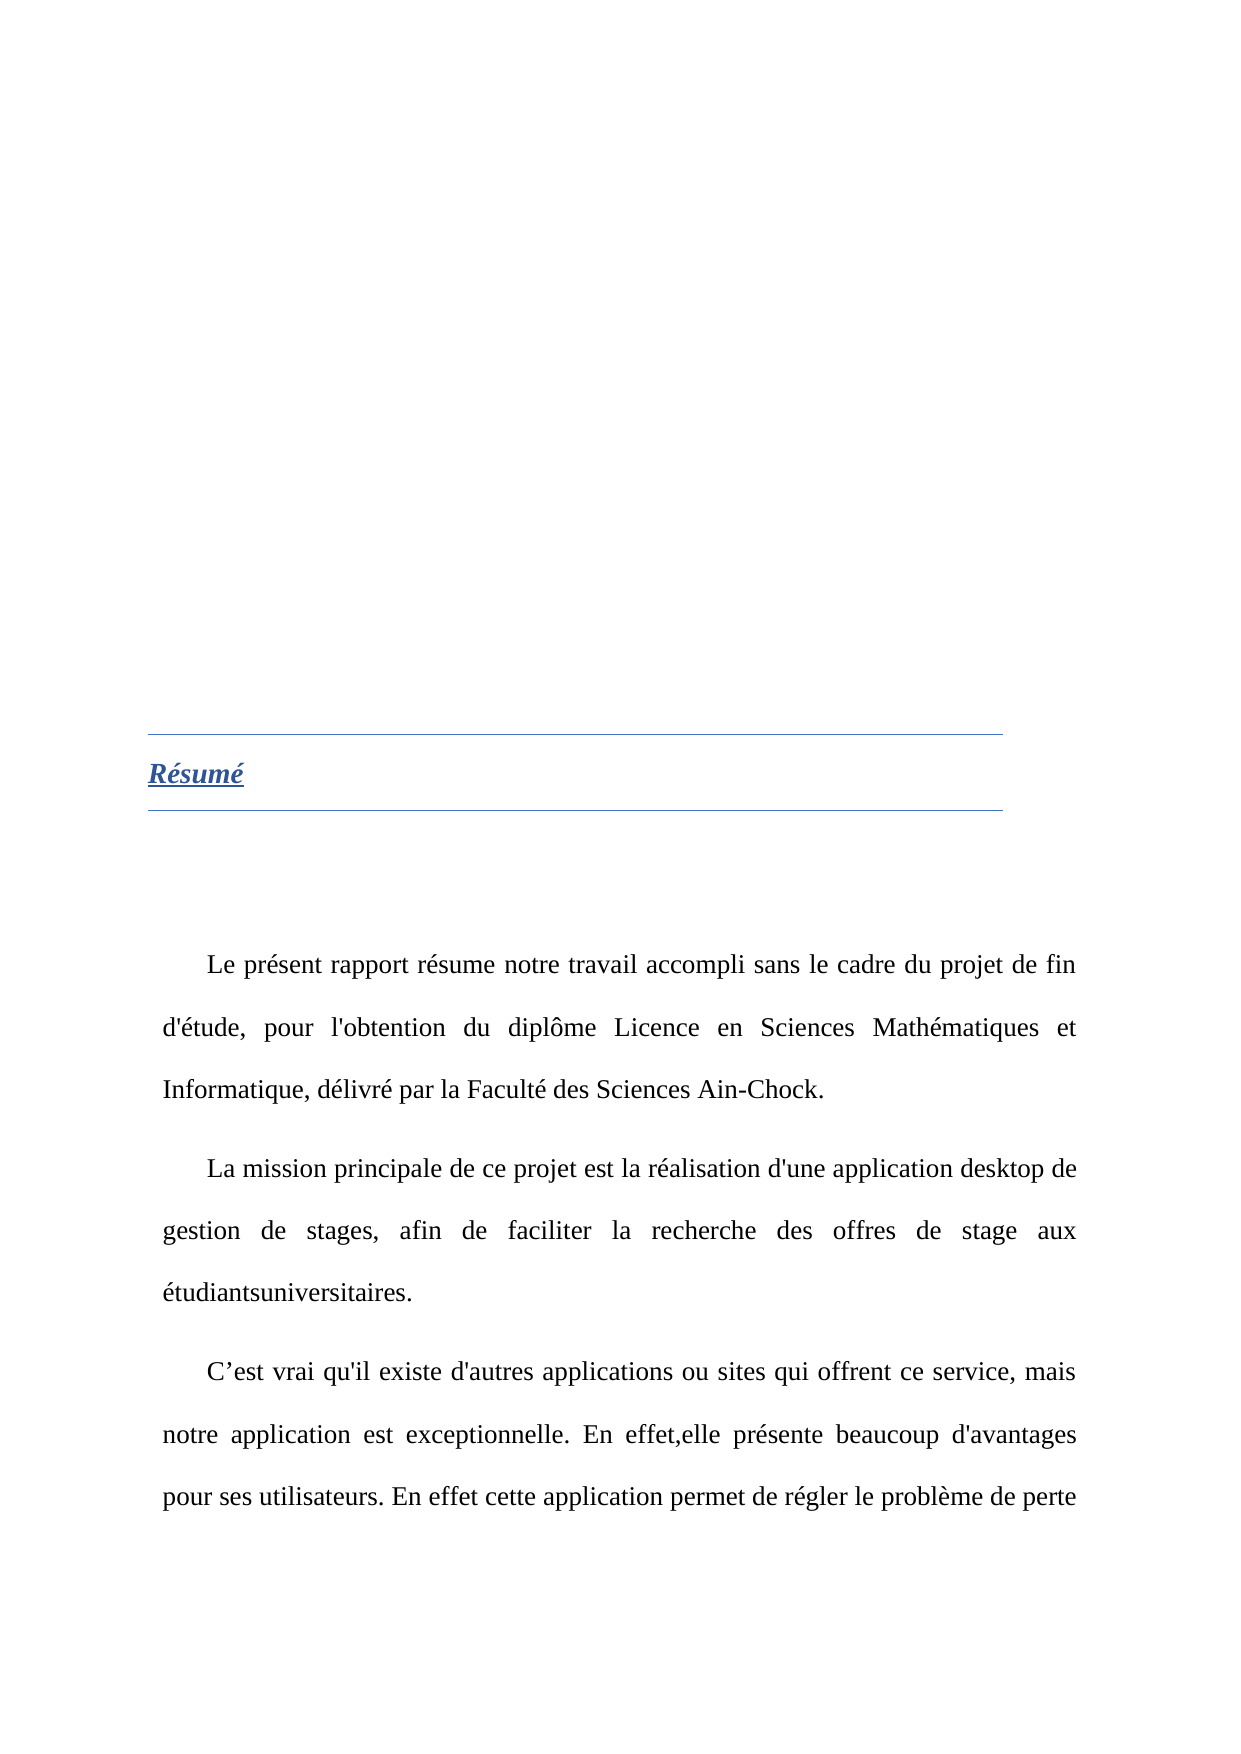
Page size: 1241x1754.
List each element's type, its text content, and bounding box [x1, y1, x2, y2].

text Résumé [148, 735, 1003, 810]
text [162, 1356, 1078, 1511]
text Le présent rapport résume notre travail accompli sans le cadre du projet de fin d'étude, pour l'obtention du diplôme Licence en Sciences Mathématiques et Informatique, délivré par la Faculté des Sciences Ain-Chock. [162, 948, 1078, 1104]
text La mission principale de ce projet est la réalisation d'une application desktop de gestion de stages, afin de faciliter la recherche des offres de stage aux étudiantsuniversitaires. [162, 1152, 1078, 1308]
